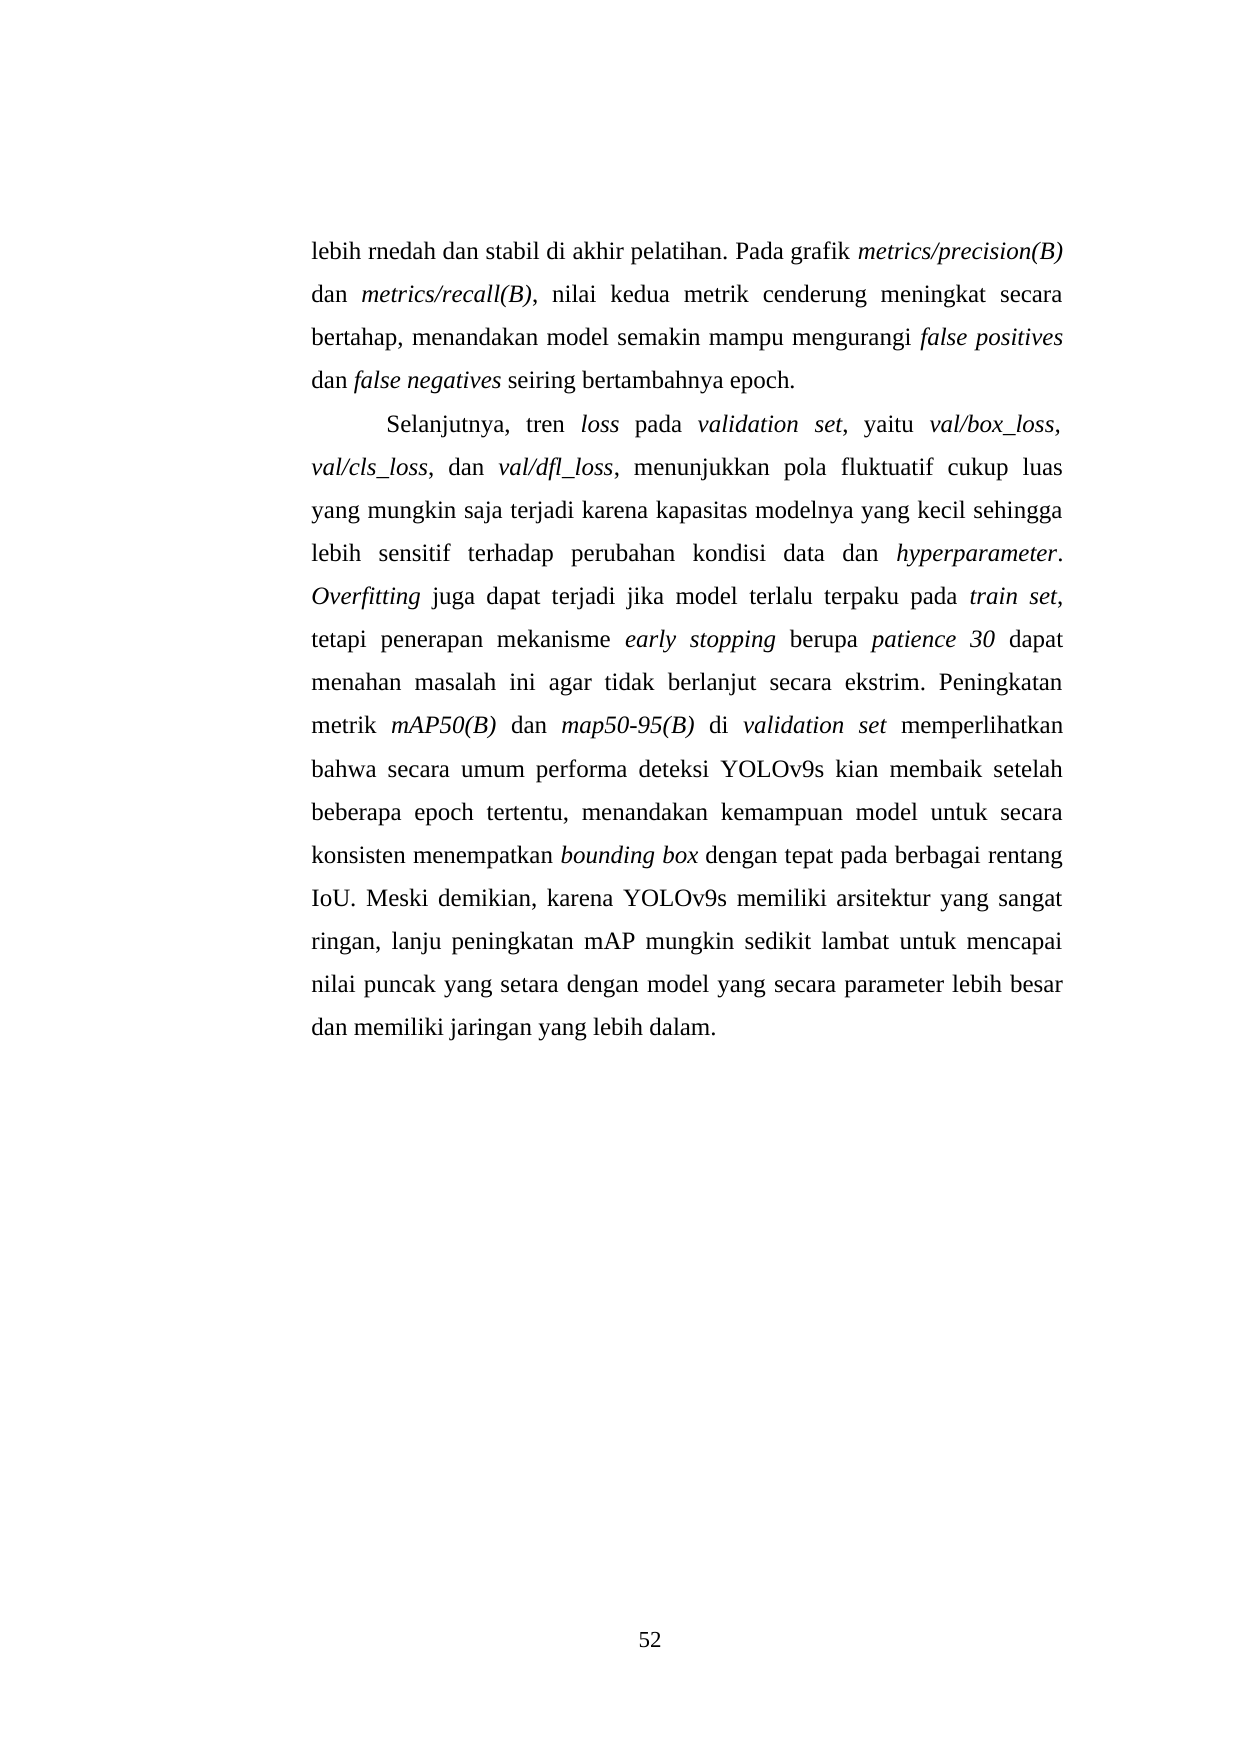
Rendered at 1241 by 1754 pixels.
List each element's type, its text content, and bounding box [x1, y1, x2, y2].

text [311, 236, 1063, 394]
text Selanjutnya, tren loss pada validation set, yaitu val/box_loss, val/cls_loss, dan val/dfl_loss, menunjukkan pola fluktuatif cukup luas yang mungkin saja terjadi karena kapasitas modelnya yang kecil sehingga lebih sensitif terhadap perubahan kondisi data dan hyperparameter. Overfitting juga dapat terjadi jika model terlalu terpaku pada train set, tetapi penerapan mekanisme early stopping berupa patience 30 dapat menahan masalah ini agar tidak berlanjut secara ekstrim. Peningkatan metrik mAP50(B) dan map50-95(B) di validation set memperlihatkan bahwa secara umum performa deteksi YOLOv9s kian membaik setelah beberapa epoch tertentu, menandakan kemampuan model untuk secara konsisten menempatkan bounding box dengan tepat pada berbagai rentang IoU. Meski demikian, karena YOLOv9s memiliki arsitektur yang sangat ringan, lanju peningkatan mAP mungkin sedikit lambat untuk mencapai nilai puncak yang setara dengan model yang secara parameter lebih besar dan memiliki jaringan yang lebih dalam. [311, 409, 1063, 1041]
